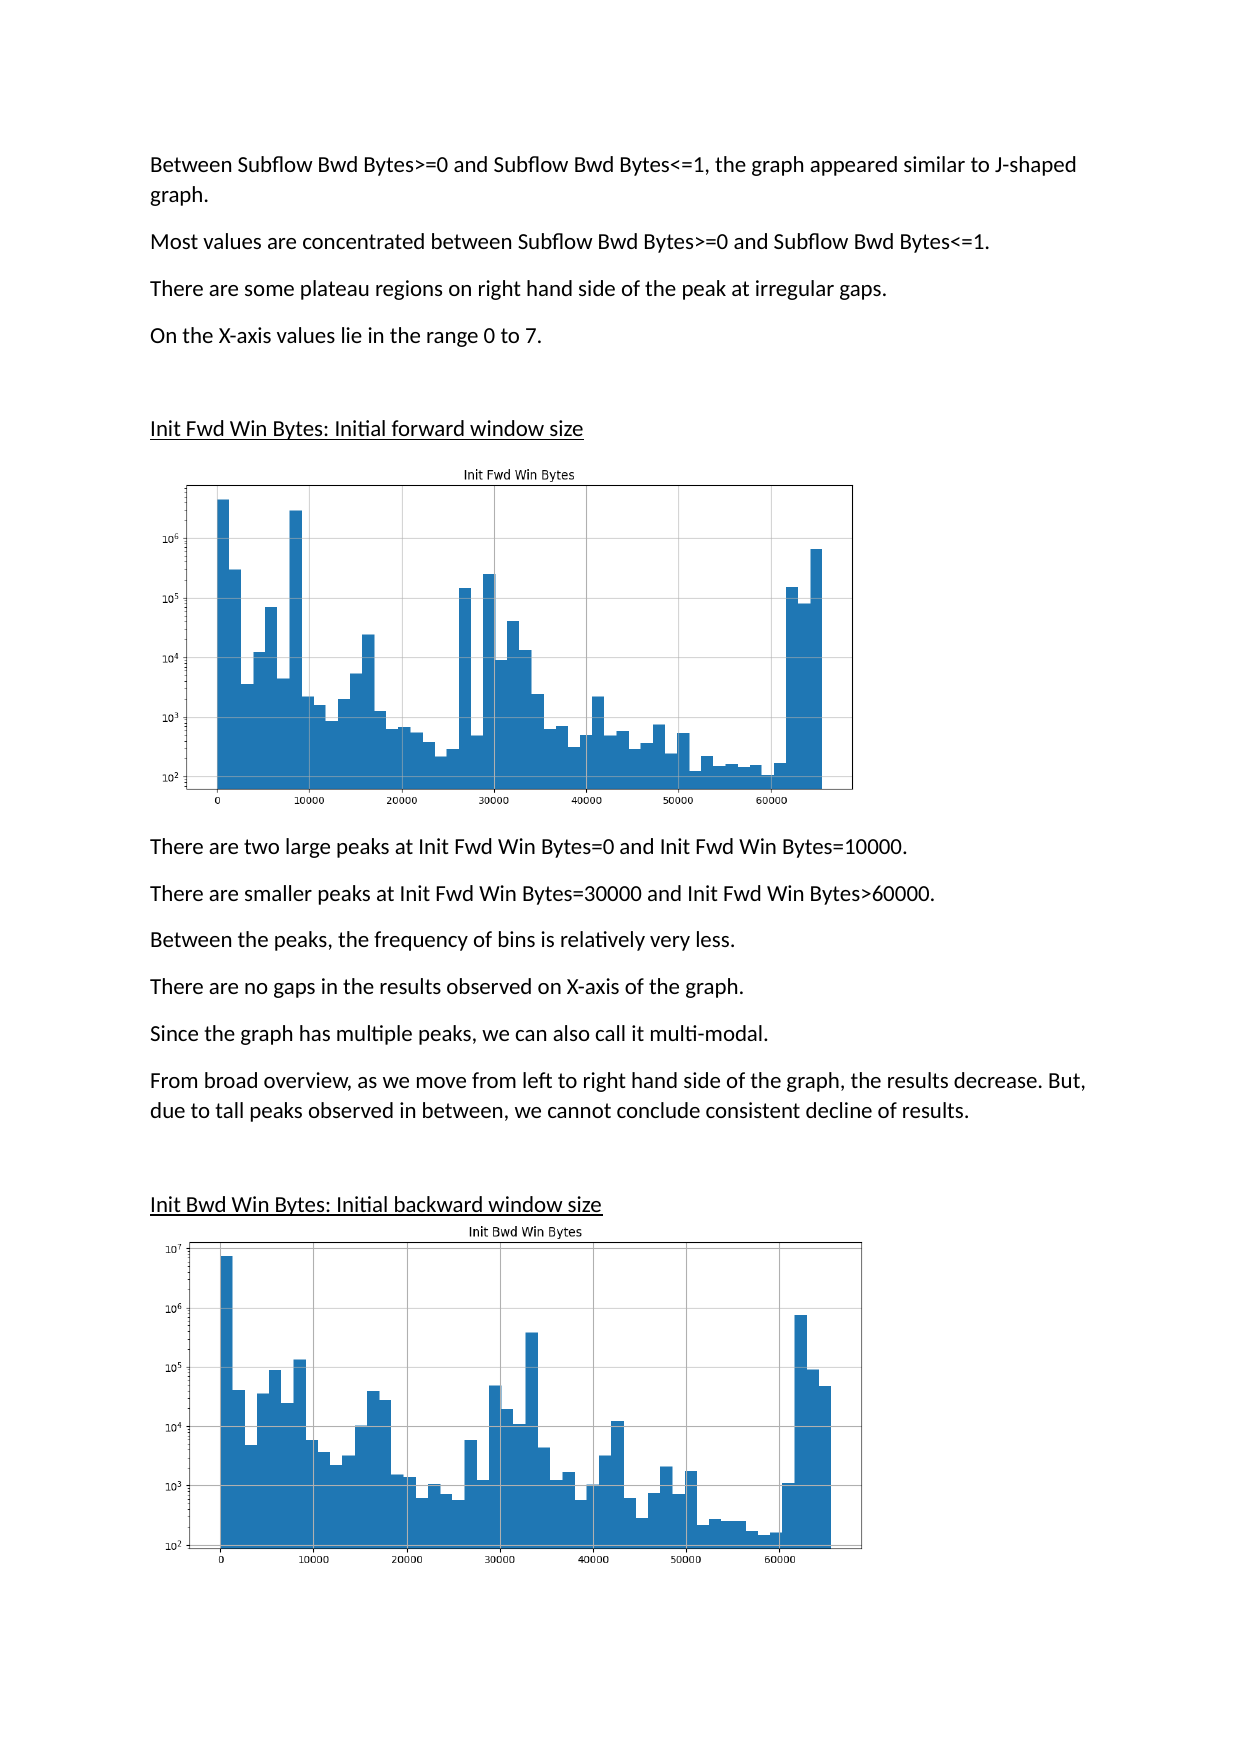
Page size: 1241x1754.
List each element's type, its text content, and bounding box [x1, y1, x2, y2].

picture [150, 461, 880, 813]
text Between Subflow Bwd Bytes>=0 and Subflow Bwd Bytes<=1, the graph appeared similar to J-shaped graph. [150, 150, 1090, 208]
text Since the graph has multiple peaks, we can also call it multi-modal. [150, 1019, 1090, 1047]
text There are smaller peaks at Init Fwd Win Bytes=30000 and Init Fwd Win Bytes>60000. [150, 879, 1090, 907]
text On the X-axis values lie in the range 0 to 7. [150, 321, 1090, 349]
text There are some plateau regions on right hand side of the peak at irregular gaps. [150, 274, 1090, 302]
text Init Fwd Win Bytes: Initial forward window size [150, 414, 1090, 443]
text From broad overview, as we move from left to right hand side of the graph, the results decrease. But, due to tall peaks observed in between, we cannot conclude consistent decline of results. [150, 1066, 1090, 1124]
picture [150, 1220, 880, 1573]
text Most values are concentrated between Subflow Bwd Bytes>=0 and Subflow Bwd Bytes<=1. [150, 227, 1090, 255]
text Between the peaks, the frequency of bins is relatively very less. [150, 926, 1090, 954]
text There are no gaps in the results observed on X-axis of the graph. [150, 972, 1090, 1001]
text There are two large peaks at Init Fwd Win Bytes=0 and Init Fwd Win Bytes=10000. [150, 832, 1090, 860]
